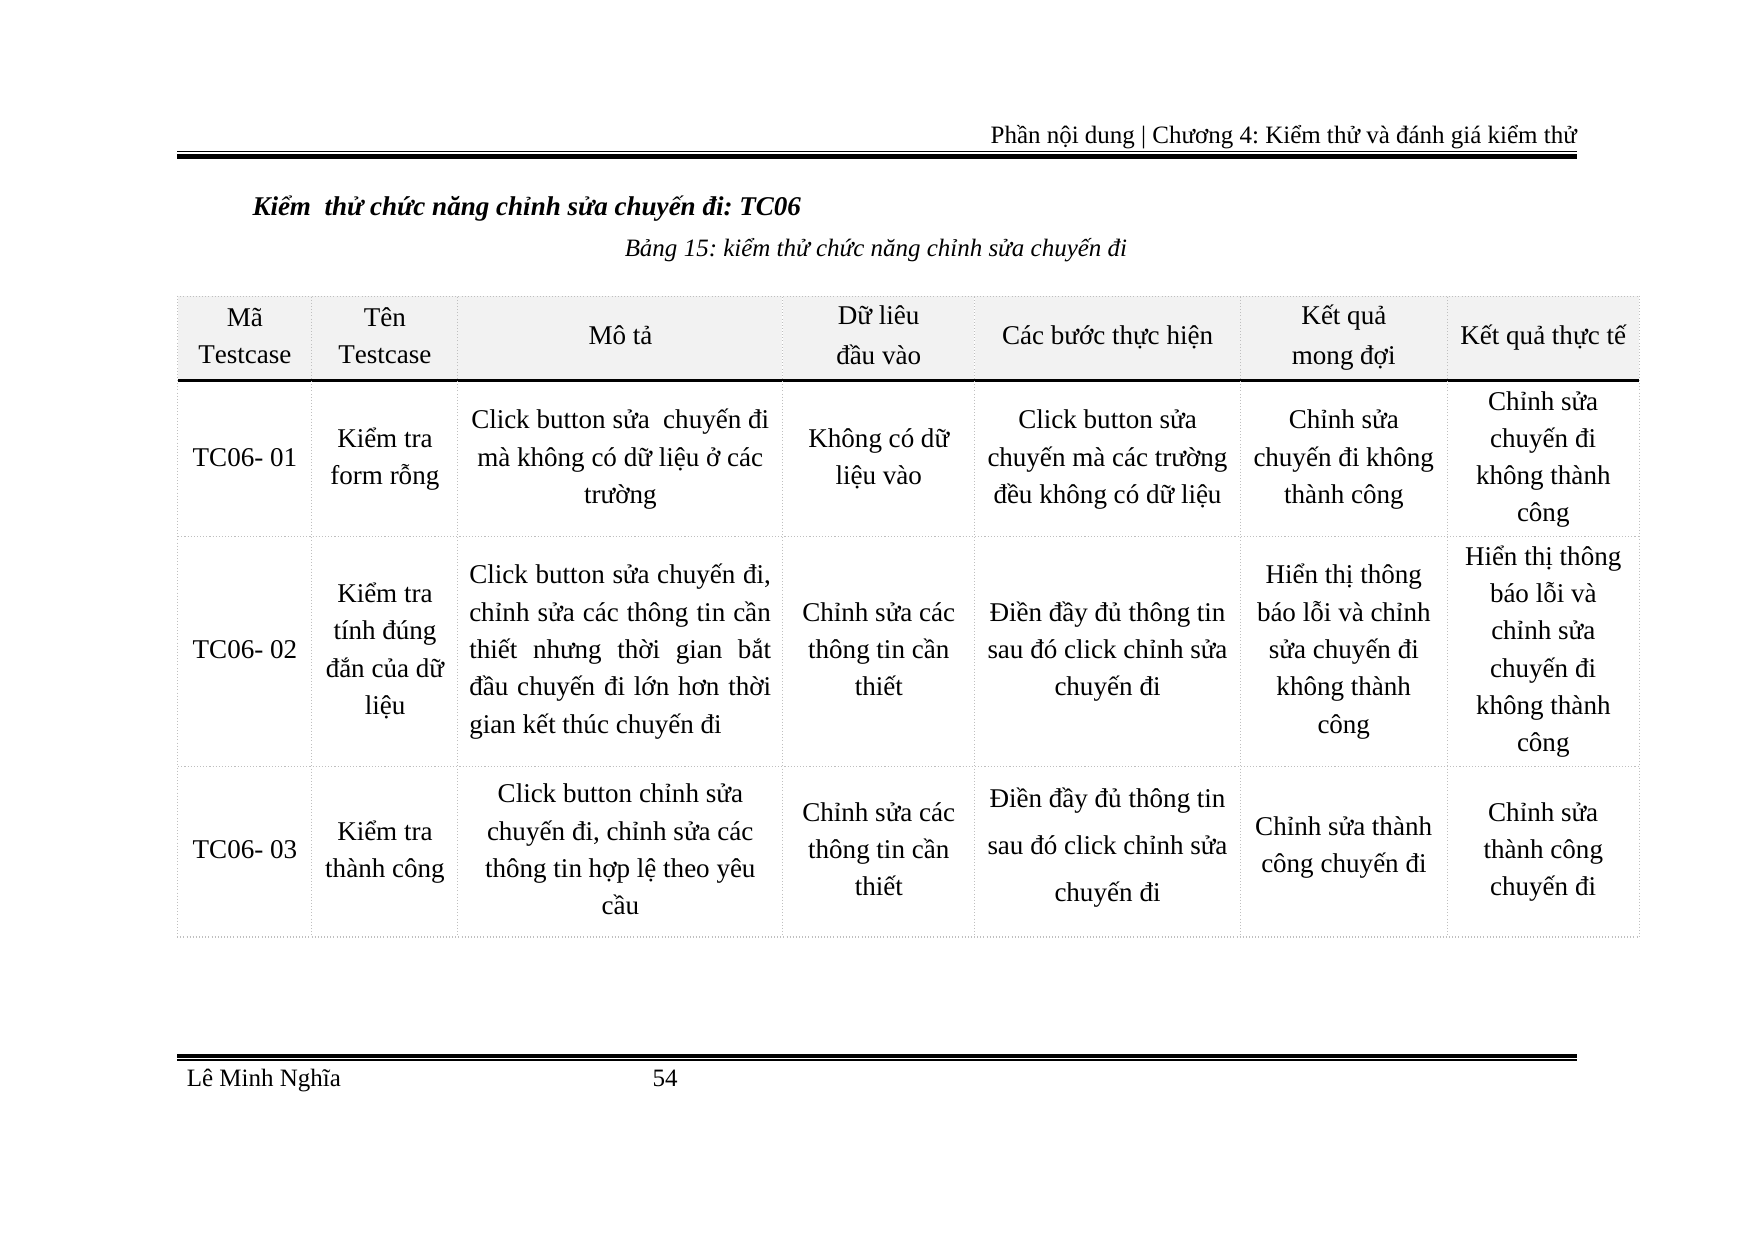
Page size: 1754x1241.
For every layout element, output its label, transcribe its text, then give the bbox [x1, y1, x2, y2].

table_cell Kiểm tra form rỗng [312, 382, 458, 536]
table_cell Chỉnh sửa chuyến đi không thành công [1240, 382, 1447, 536]
table_cell Chỉnh sửa thành công chuyến đi [1447, 766, 1639, 936]
table_cell Chỉnh sửa các thông tin cần thiết [783, 766, 974, 936]
table_header Tên Testcase [312, 296, 458, 379]
table_cell Không có dữ liệu vào [783, 382, 974, 536]
table_cell Chỉnh sửa các thông tin cần thiết [783, 536, 974, 766]
table_cell Kiểm tra tính đúng đắn của dữ liệu [312, 536, 458, 766]
list Kiểm thử chức năng chỉnh sửa chuyến đi: TC06 [252, 190, 1577, 221]
table_cell TC06- 03 [178, 766, 312, 936]
table_cell Hiển thị thông báo lỗi và chỉnh sửa chuyến đi không thành công [1447, 536, 1639, 766]
table_cell TC06- 01 [178, 382, 312, 536]
table_cell Chỉnh sửa chuyến đi không thành công [1447, 382, 1639, 536]
table_header Mô tả [458, 296, 782, 379]
table_cell Điền đầy đủ thông tin sau đó click chỉnh sửa chuyến đi [975, 766, 1240, 936]
table_cell TC06- 02 [178, 536, 312, 766]
table_header Kết quả thực tế [1447, 296, 1639, 379]
table_header Dữ liêu đầu vào [783, 296, 974, 379]
table_header Mã Testcase [178, 296, 312, 379]
table_cell Click button sửa chuyến đi mà không có dữ liệu ở các trường [458, 382, 782, 536]
table_header Các bước thực hiện [975, 296, 1240, 379]
table_cell Điền đầy đủ thông tin sau đó click chỉnh sửa chuyến đi [975, 536, 1240, 766]
table_cell Chỉnh sửa thành công chuyến đi [1240, 766, 1447, 936]
table_header Kết quả mong đợi [1240, 296, 1447, 379]
text Bảng 15: kiểm thử chức năng chỉnh sửa chuyến đi [177, 233, 1577, 262]
table_cell Click button chỉnh sửa chuyến đi, chỉnh sửa các thông tin hợp lệ theo yêu cầu [458, 766, 782, 936]
table_cell Click button sửa chuyến mà các trường đều không có dữ liệu [975, 382, 1240, 536]
table_cell Hiển thị thông báo lỗi và chỉnh sửa chuyến đi không thành công [1240, 536, 1447, 766]
table_cell Kiểm tra thành công [312, 766, 458, 936]
table_cell Click button sửa chuyến đi, chỉnh sửa các thông tin cần thiết nhưng thời gian bắt đầu chuyến đi lớn hơn thời gian kết thúc chuyến đi [458, 536, 782, 766]
